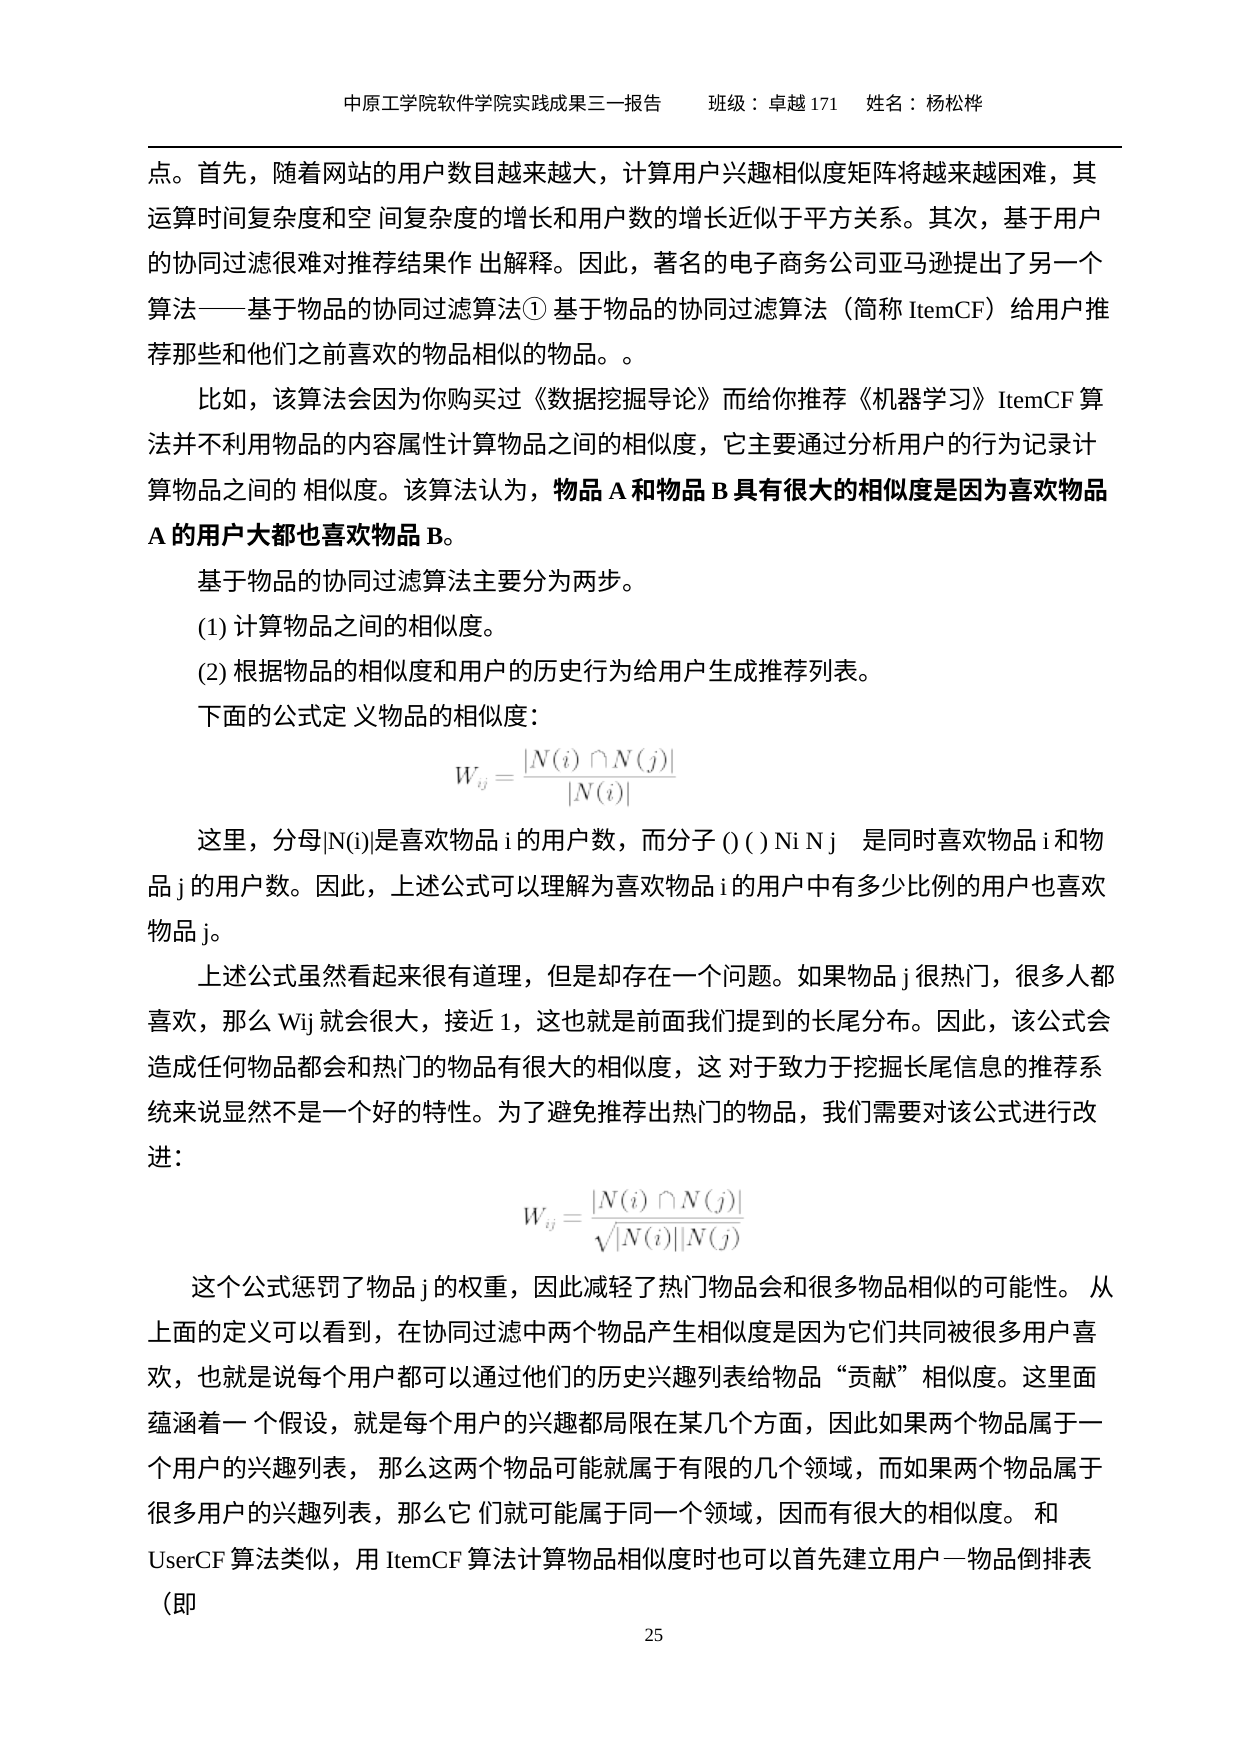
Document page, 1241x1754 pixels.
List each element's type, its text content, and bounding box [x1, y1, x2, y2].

text 下面的公式定 义物品的相似度： [148, 697, 1122, 733]
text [148, 153, 1122, 371]
text 基于物品的协同过滤算法主要分为两步。 [148, 561, 1122, 597]
text 比如，该算法会因为你购买过《数据挖掘导论》而给你推荐《机器学习》ItemCF算法并不利用物品的内容属性计算物品之间的相似度，它主要通过分析用户的行为记录计算物品之间的 相似度。该算法认为，物品A和物品B具有很大的相似度是因为喜欢物品A的用户大都也喜欢物品 B。 [148, 380, 1122, 552]
text 这里，分母|N(i)|是喜欢物品i的用户数，而分子 () ( ) Ni N j 是同时喜欢物品i和物品j的用户数。因此，上述公式可以理解为喜欢物品i的用户中有多少比例的用户也喜欢物品j。 [148, 821, 1122, 947]
text 上述公式虽然看起来很有道理，但是却存在一个问题。如果物品j很热门，很多人都喜欢，那么Wij就会很大，接近1，这也就是前面我们提到的长尾分布。因此，该公式会造成任何物品都会和热门的物品有很大的相似度，这 对于致力于挖掘长尾信息的推荐系统来说显然不是一个好的特性。为了避免推荐出热门的物品，我们需要对该公式进行改进： [148, 957, 1122, 1174]
text (1) 计算物品之间的相似度。 [148, 606, 1122, 642]
text (2) 根据物品的相似度和用户的历史行为给用户生成推荐列表。 [148, 652, 1122, 688]
text 这个公式惩罚了物品j的权重，因此减轻了热门物品会和很多物品相似的可能性。 从上面的定义可以看到，在协同过滤中两个物品产生相似度是因为它们共同被很多用户喜欢，也就是说每个用户都可以通过他们的历史兴趣列表给物品“贡献”相似度。这里面蕴涵着一 个假设，就是每个用户的兴趣都局限在某几个方面，因此如果两个物品属于一个用户的兴趣列表， 那么这两个物品可能就属于有限的几个领域，而如果两个物品属于很多用户的兴趣列表，那么它 们就可能属于同一个领域，因而有很大的相似度。 和UserCF算法类似，用ItemCF算法计算物品相似度时也可以首先建立用户—物品倒排表（即 [148, 1267, 1122, 1621]
